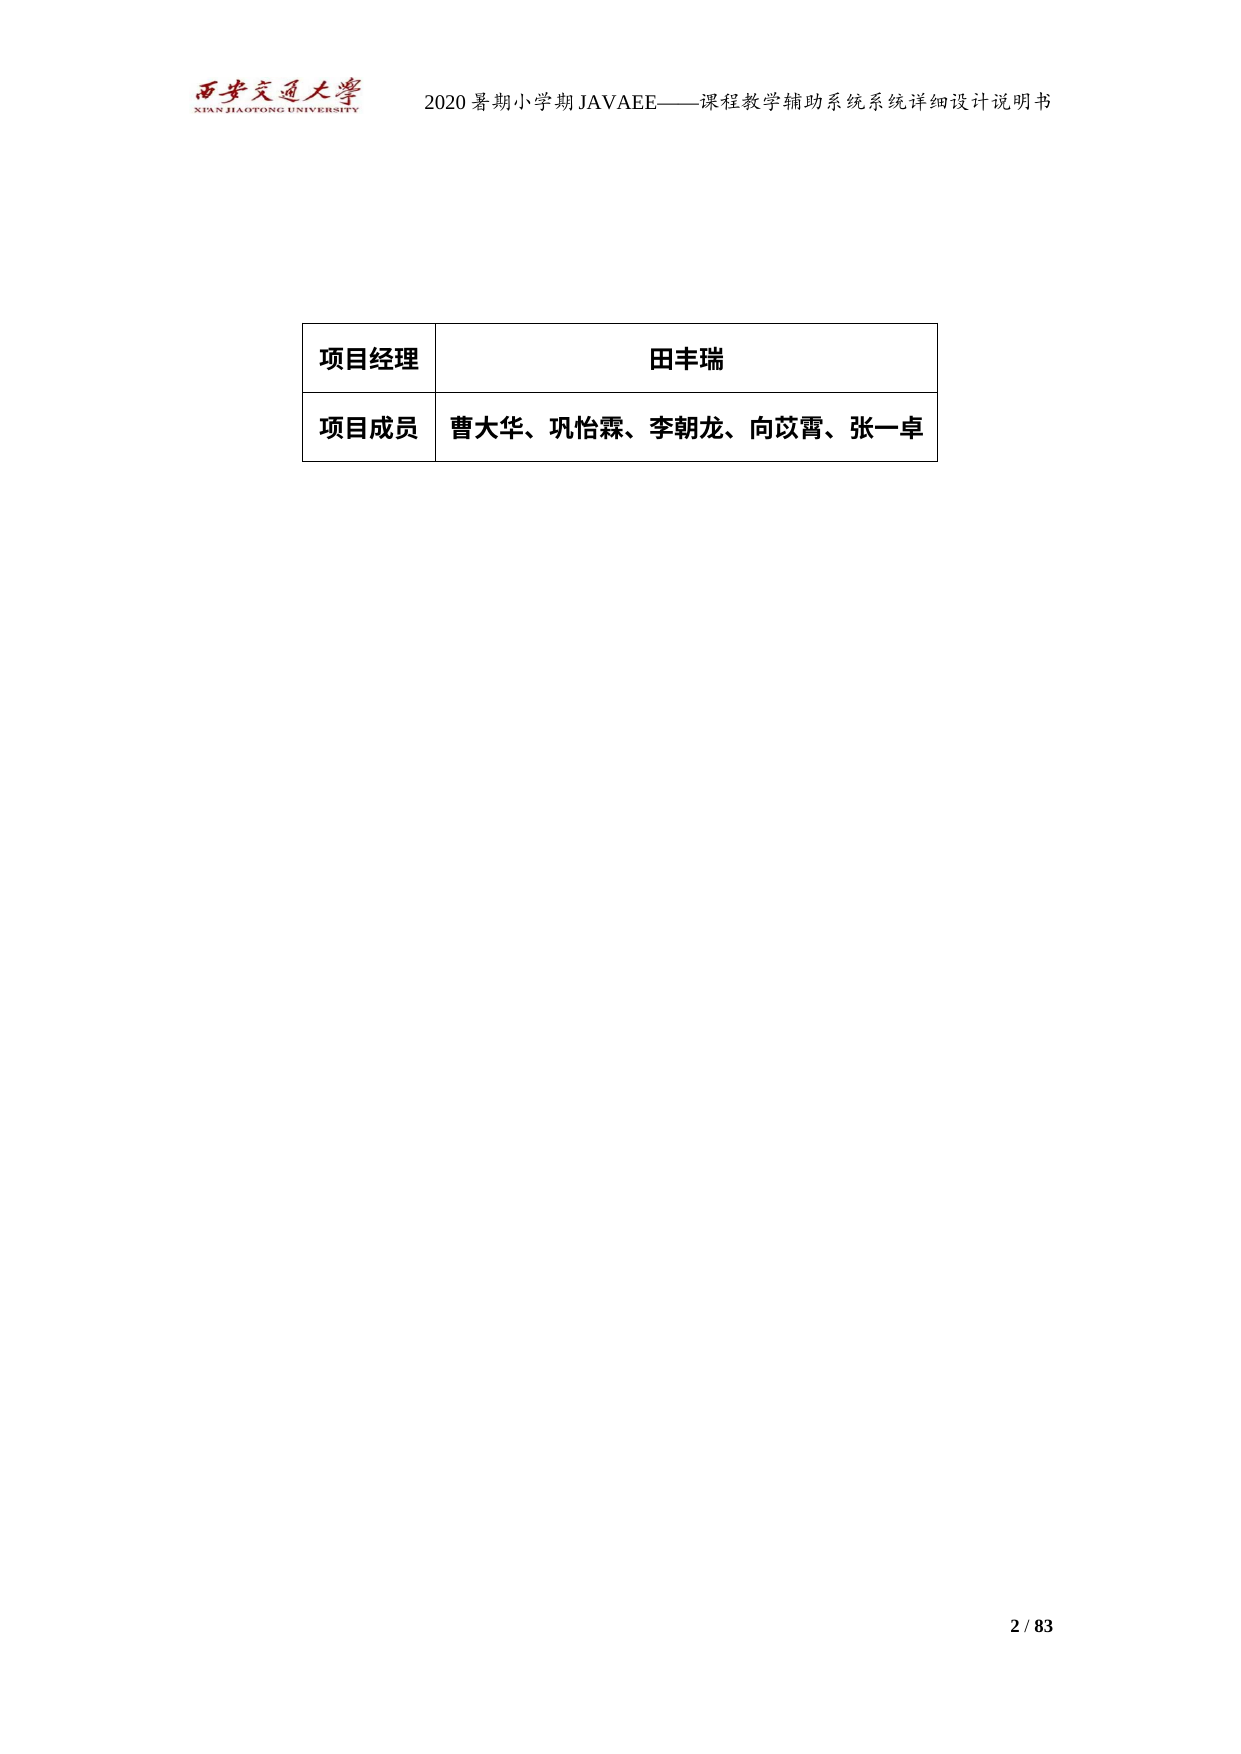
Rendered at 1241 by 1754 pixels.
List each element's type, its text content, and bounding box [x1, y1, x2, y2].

table_header 项目经理 [303, 324, 435, 392]
picture [189, 77, 364, 114]
table_cell 曹大华、巩怡霖、李朝龙、向苡霄、张一卓 [436, 393, 937, 461]
table_cell 项目成员 [303, 393, 435, 461]
table_header 田丰瑞 [436, 324, 937, 392]
